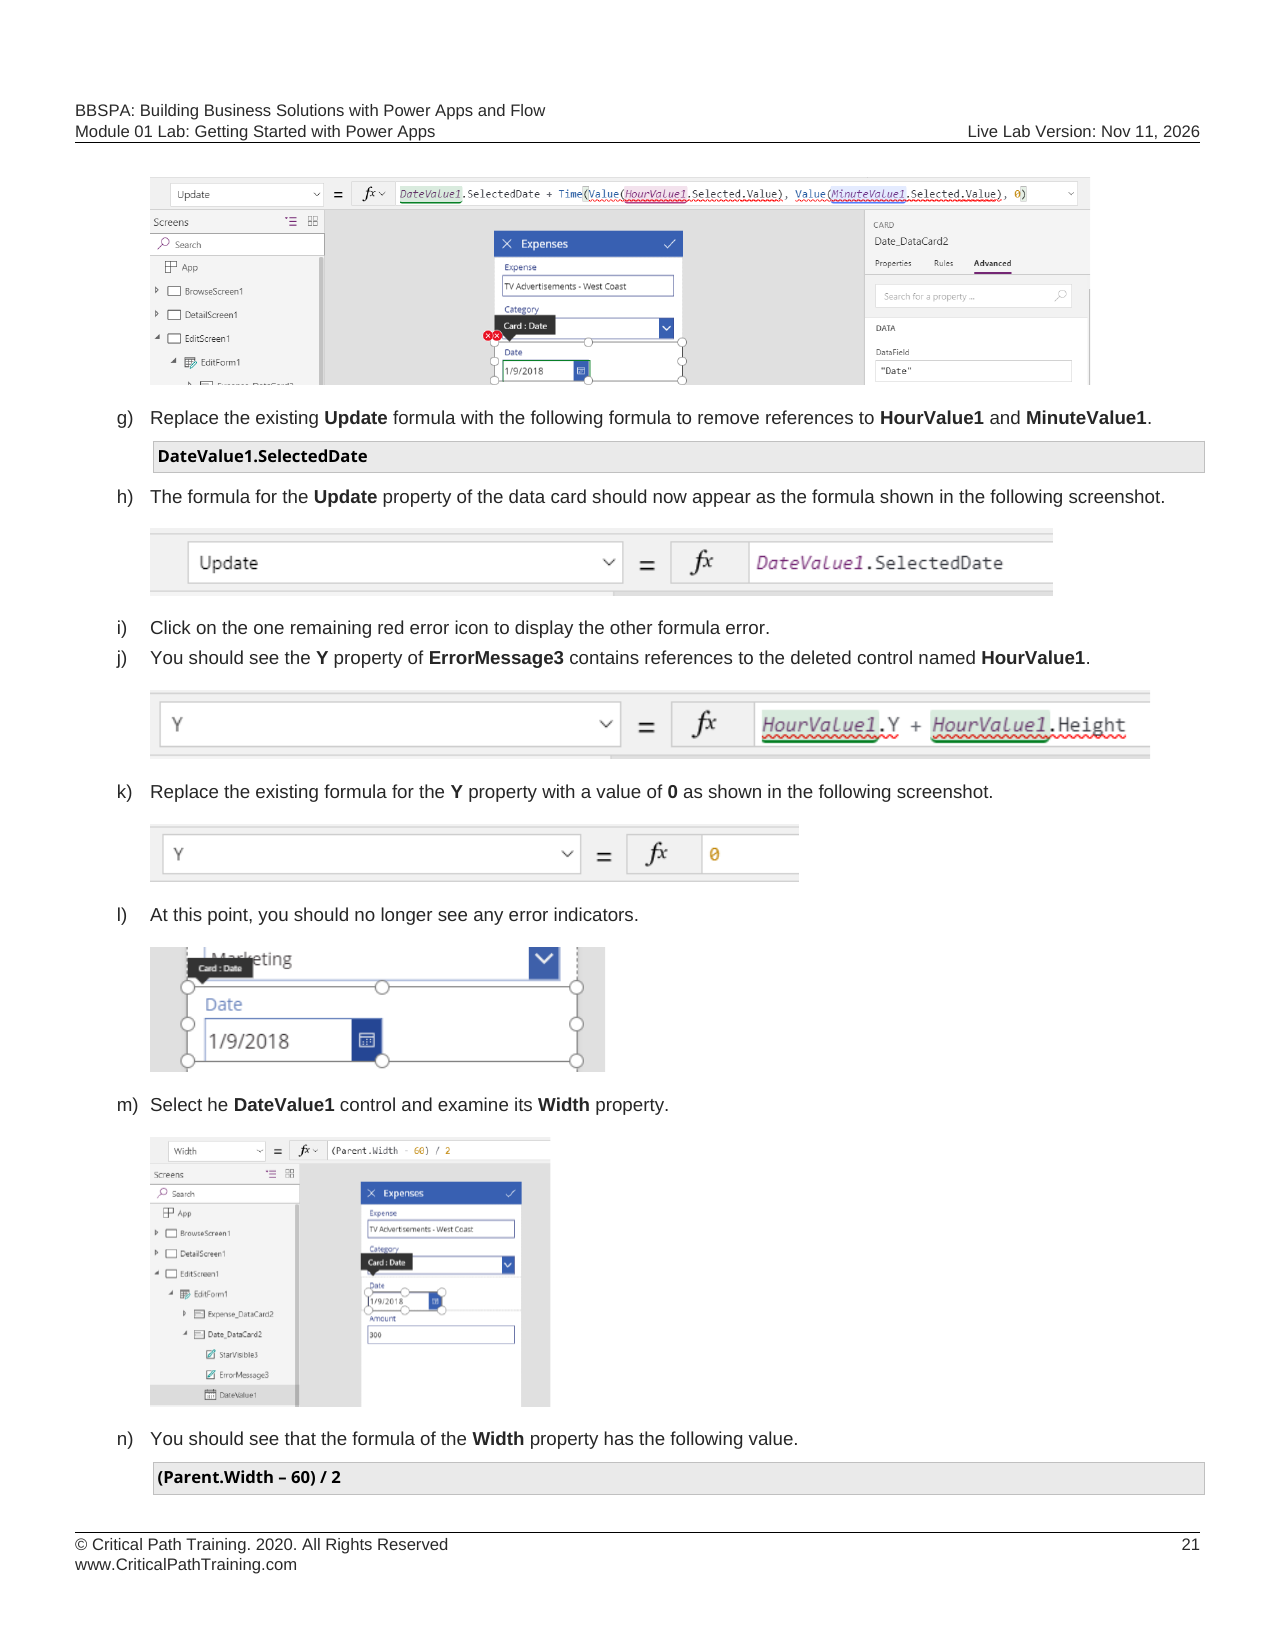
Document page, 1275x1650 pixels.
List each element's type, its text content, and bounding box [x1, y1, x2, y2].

picture [150, 1137, 551, 1407]
text You should see that the formula of the Width property has the following value. [117, 1428, 1200, 1449]
text (Parent.Width – 60) / 2 [154, 1463, 1204, 1494]
text At this point, you should no longer see any error indicators. [117, 904, 1200, 926]
picture [150, 824, 799, 882]
text DateValue1.SelectedDate [154, 442, 1204, 472]
text Replace the existing formula for the Y property with a value of 0 as shown in the following screenshot. [117, 781, 1200, 802]
picture [150, 177, 1091, 385]
picture [150, 947, 605, 1072]
text The formula for the Update property of the data card should now appear as the formula shown in the following screenshot. [117, 485, 1200, 507]
text Click on the one remaining red error icon to display the other formula error. [117, 617, 1200, 638]
picture [150, 528, 1053, 596]
text Replace the existing Update formula with the following formula to remove references to HourValue1 and MinuteValue1. [117, 407, 1200, 428]
text Select he DateValue1 control and examine its Width property. [117, 1094, 1200, 1115]
text You should see the Y property of ErrorMessage3 contains references to the deleted control named HourValue1. [117, 647, 1200, 668]
picture [150, 690, 1151, 759]
